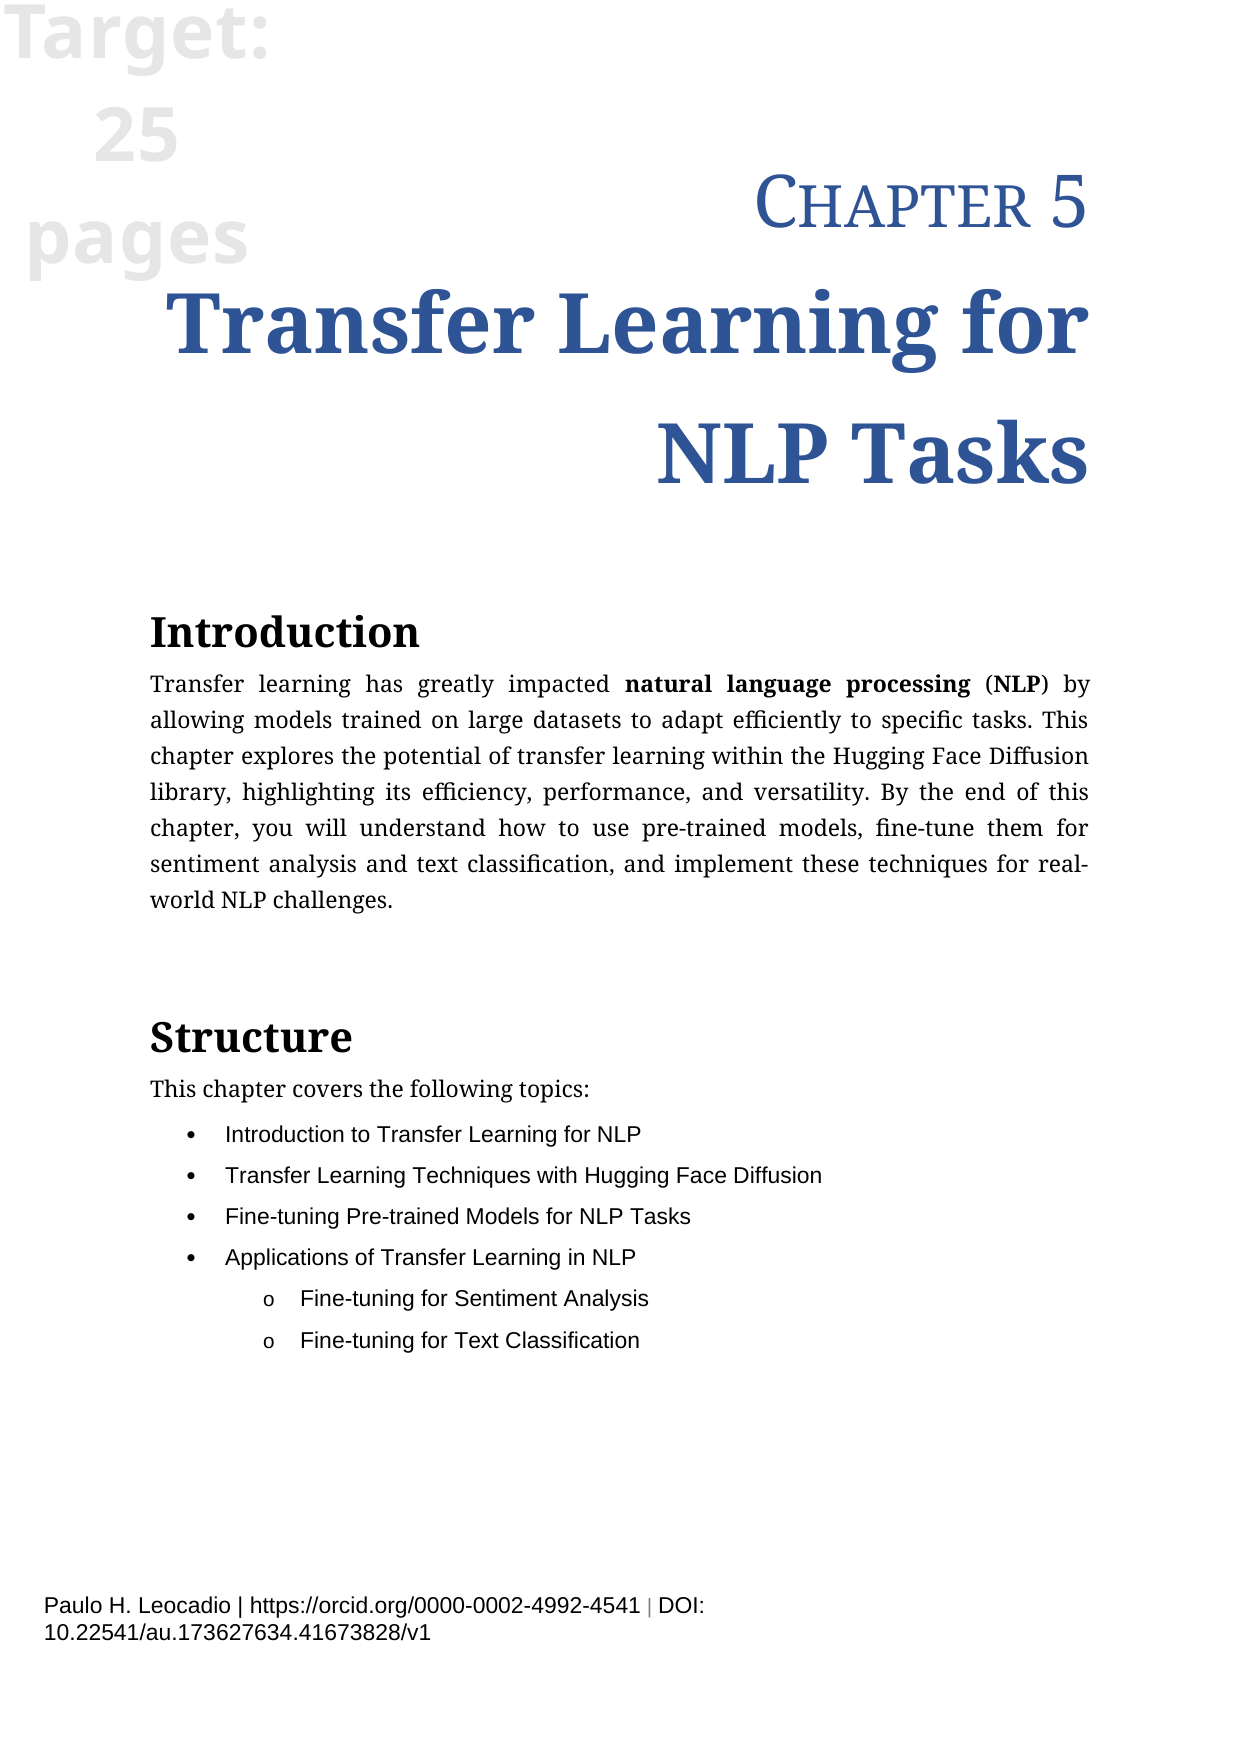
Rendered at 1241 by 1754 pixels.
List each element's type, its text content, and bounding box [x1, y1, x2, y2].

list Fine-tuning for Text Classification [262, 1327, 1090, 1355]
text Transfer learning has greatly impacted natural language processing (NLP) by allowing models trained on large datasets to adapt efficiently to specific tasks. This chapter explores the potential of transfer learning within the Hugging Face Diffusion library, highlighting its efficiency, performance, and versatility. By the end of this chapter, you will understand how to use pre-trained models, fine-tune them for sentiment analysis and text classification, and implement these techniques for real-world NLP challenges. [150, 668, 1090, 915]
list Fine-tuning for Sentiment Analysis [262, 1285, 1090, 1313]
list Transfer Learning Techniques with Hugging Face Diffusion [187, 1162, 1090, 1189]
list Applications of Transfer Learning in NLP [187, 1244, 1090, 1271]
list Fine-tuning Pre-trained Models for NLP Tasks [187, 1203, 1090, 1229]
title Transfer Learning for NLP Tasks [150, 264, 1090, 508]
title Chapter 5 [150, 150, 1090, 249]
list Introduction to Transfer Learning for NLP [187, 1121, 1090, 1148]
